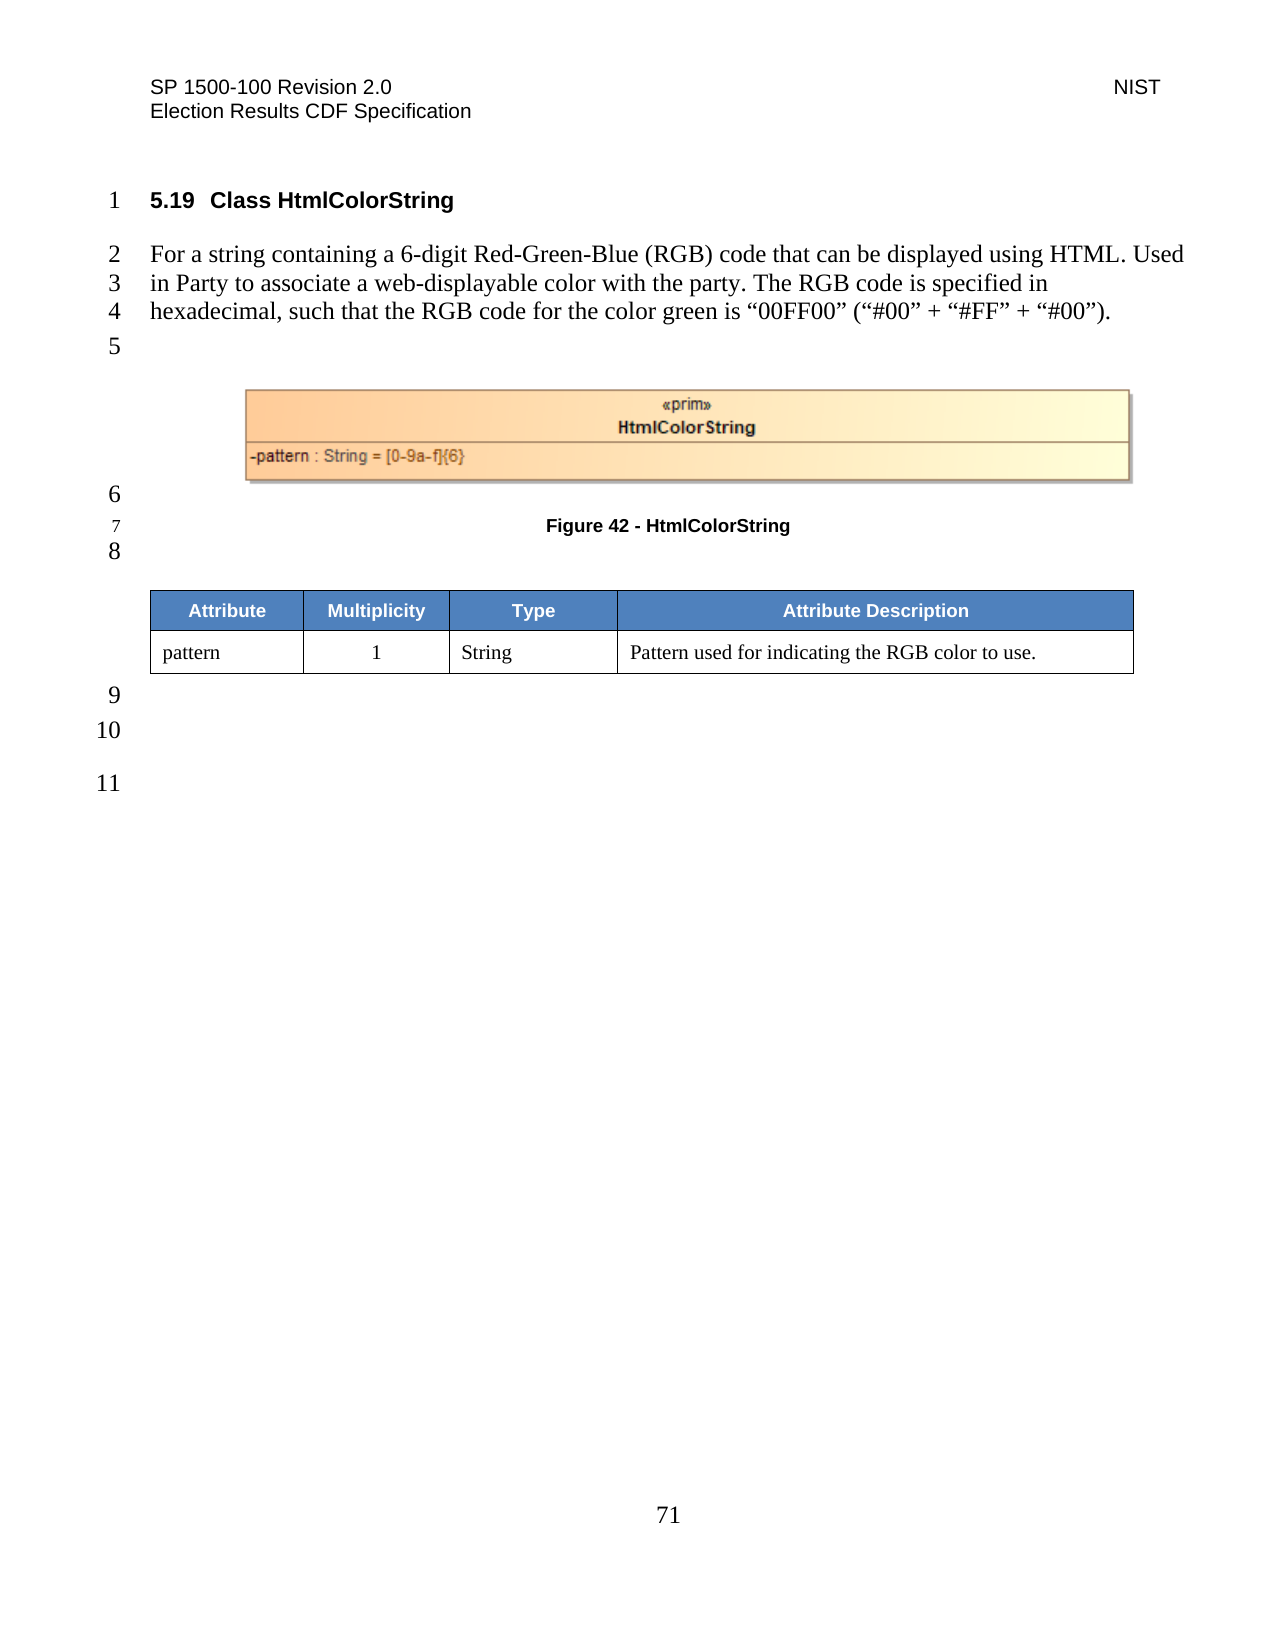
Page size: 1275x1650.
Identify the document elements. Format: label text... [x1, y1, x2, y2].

text For a string containing a 6-digit Red-Green-Blue (RGB) code that can be displayed using HTML. Used in Party to associate a web-displayable color with the party. The RGB code is specified in hexadecimal, such that the RGB code for the color green is “00FF00” (“#00” + “#FF” + “#00”). [150, 239, 1186, 325]
table_cell String [450, 631, 617, 672]
text Figure 42 - HtmlColorString [150, 515, 1186, 536]
table_header Attribute [151, 591, 303, 630]
table_cell 1 [304, 631, 449, 672]
table_cell pattern [151, 631, 303, 672]
table_header Attribute Description [618, 591, 1133, 630]
table_header Multiplicity [304, 591, 449, 630]
table_header Type [450, 591, 617, 630]
picture [222, 366, 1152, 503]
table_cell Pattern used for indicating the RGB color to use. [618, 631, 1133, 672]
subtitle Class HtmlColorString [150, 187, 1186, 214]
